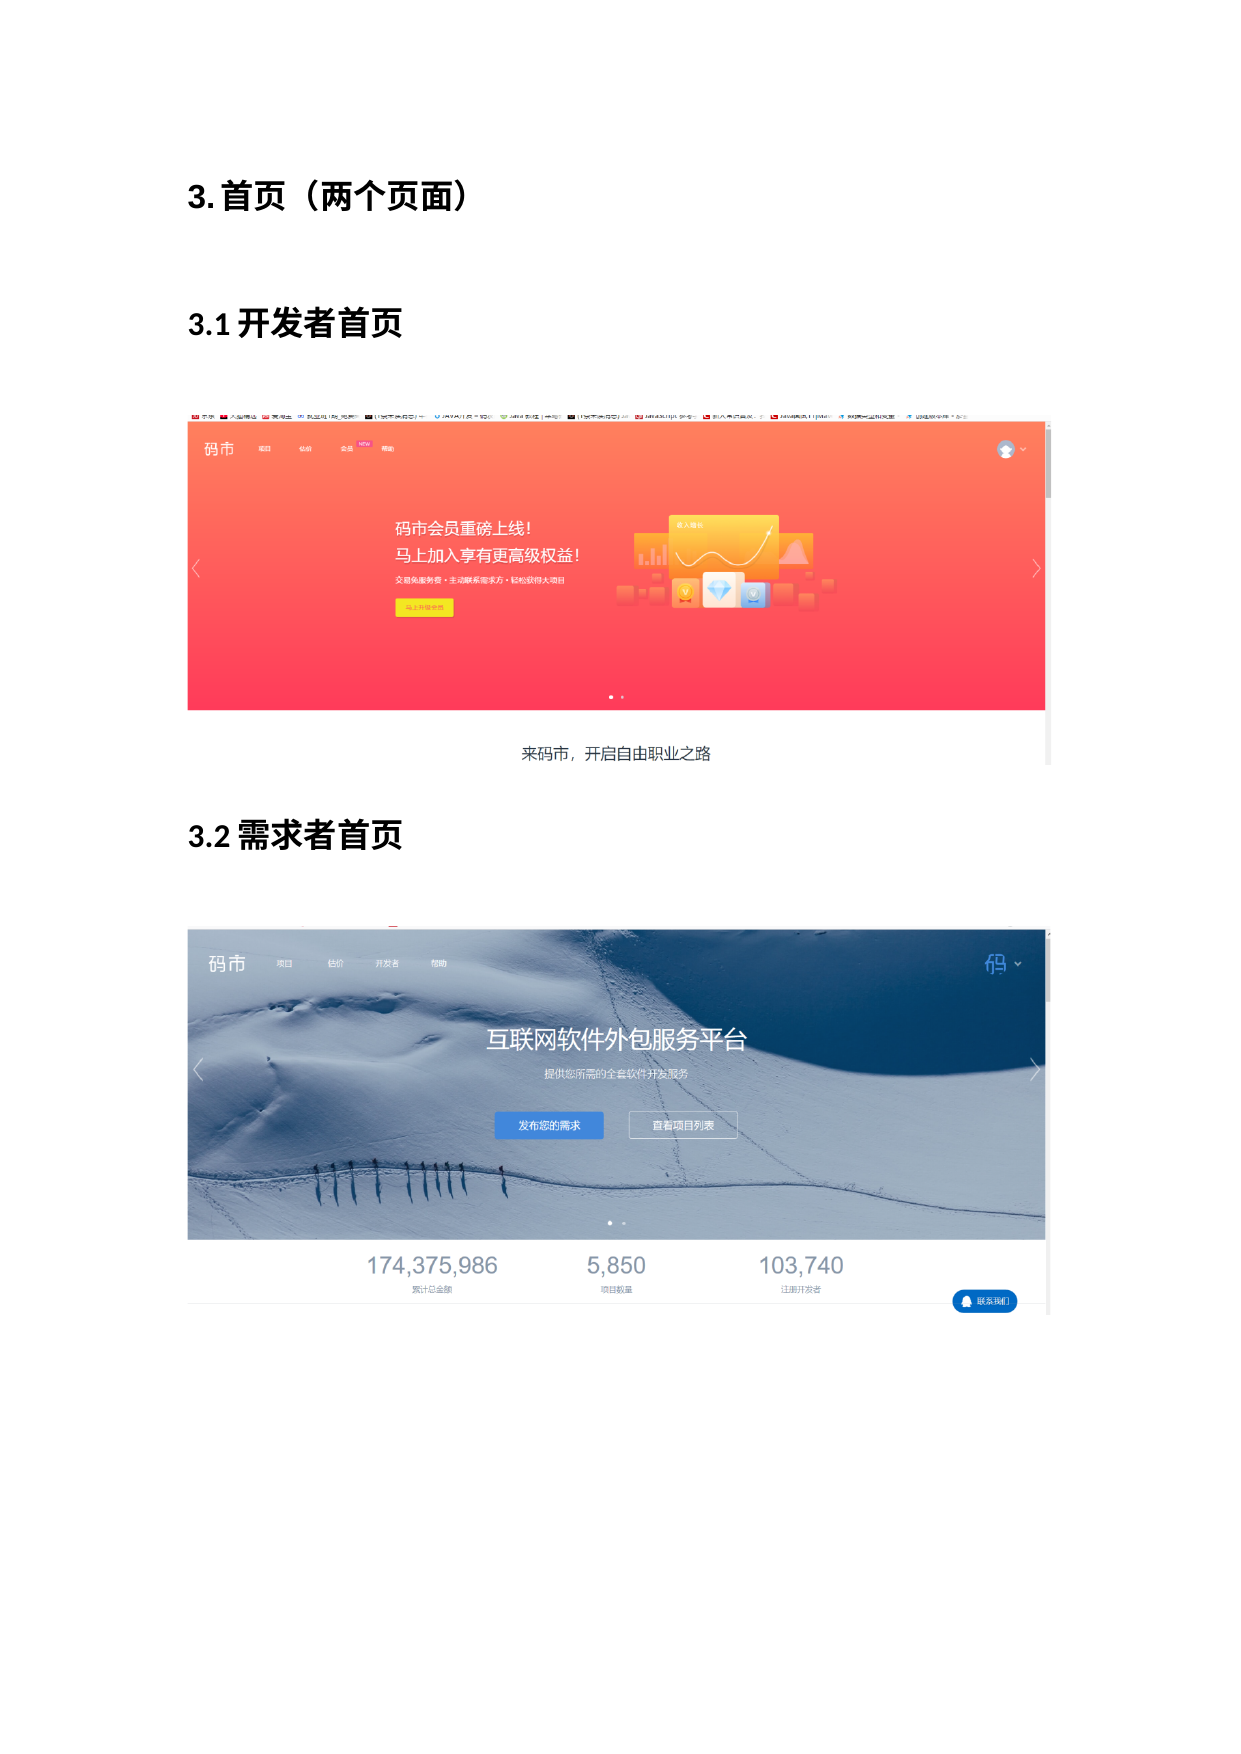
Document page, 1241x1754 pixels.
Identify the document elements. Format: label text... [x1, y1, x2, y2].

picture [187, 926, 1051, 1315]
picture [187, 415, 1052, 765]
subtitle 3.2需求者首页 [187, 800, 1053, 865]
subtitle 首页（两个页面） [187, 162, 1053, 227]
subtitle 3.1开发者首页 [187, 289, 1053, 354]
